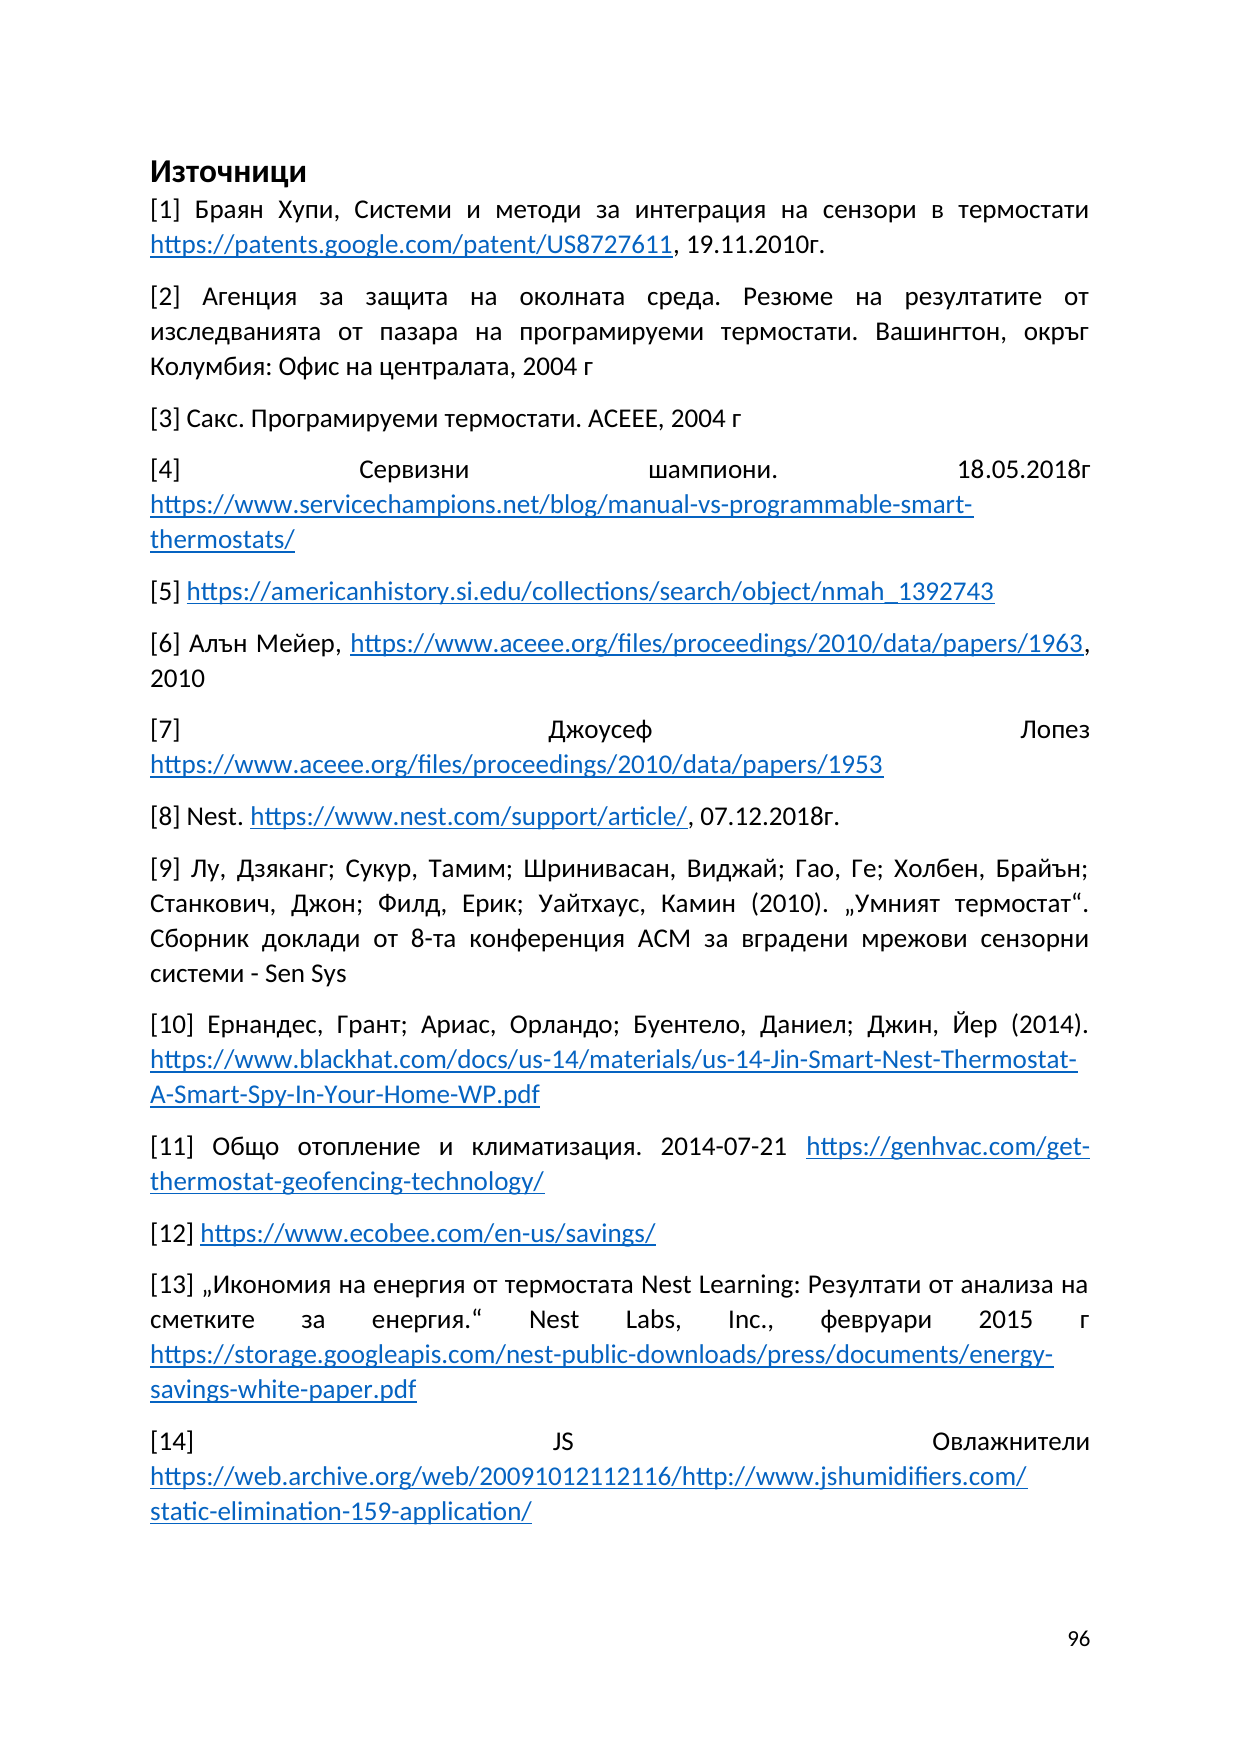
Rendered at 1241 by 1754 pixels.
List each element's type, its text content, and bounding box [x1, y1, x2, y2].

text [11] Общо отопление и климатизация. 2014-07-21 https://genhvac.com/get-thermostat-geofencing-technology/ [150, 1129, 1090, 1197]
text [2] Агенция за защита на околната среда. Резюме на резултатите от изследванията от пазара на програмируеми термостати. Вашингтон, окръг Колумбия: Офис на централата, 2004 г [150, 279, 1090, 382]
text [9] Лу, Дзяканг; Сукур, Тамим; Шринивасан, Виджай; Гао, Ге; Холбен, Брайън; Станкович, Джон; Филд, Ерик; Уайтхаус, Камин (2010). „Умният термостат“. Сборник доклади от 8-та конференция ACM за вградени мрежови сензорни системи - Sen Sys [150, 851, 1090, 989]
text [3] Сакс. Програмируеми термостати. ACEEE, 2004 г [150, 401, 1090, 434]
text [10] Ернандес, Грант; Ариас, Орландо; Буентело, Даниел; Джин, Йер (2014). https://www.blackhat.com/docs/us-14/materials/us-14-Jin-Smart-Nest-Thermostat-A-Smart-Spy-In-Your-Home-WP.pdf [150, 1008, 1090, 1111]
text [1] Браян Хупи, Системи и методи за интеграция на сензори в термостати https://patents.google.com/patent/US8727611, 19.11.2010г. [150, 193, 1090, 261]
text [8] Nest. https://www.nest.com/support/article/, 07.12.2018г. [150, 799, 1090, 832]
text [7] Джоусеф Лопез https://www.aceee.org/files/proceedings/2010/data/papers/1953 [150, 713, 1090, 781]
text [14] JS Овлажнители https://web.archive.org/web/20091012112116/http://www.jshumidifiers.com/static-elimination-159-application/ [150, 1424, 1090, 1527]
text [5] https://americanhistory.si.edu/collections/search/object/nmah_1392743 [150, 574, 1090, 607]
subtitle Източници [150, 150, 1090, 191]
text [6] Алън Мейер, https://www.aceee.org/files/proceedings/2010/data/papers/1963, 2010 [150, 626, 1090, 694]
text [13] „Икономия на енергия от термостата Nest Learning: Резултати от анализа на сметките за енергия.“ Nest Labs, Inc., февруари 2015 г https://storage.googleapis.com/nest-public-downloads/press/documents/energy-savings-white-paper.pdf [150, 1268, 1090, 1406]
text [4] Сервизни шампиони. 18.05.2018г https://www.servicechampions.net/blog/manual-vs-programmable-smart-thermostats/ [150, 453, 1090, 556]
text [12] https://www.ecobee.com/en-us/savings/ [150, 1216, 1090, 1249]
